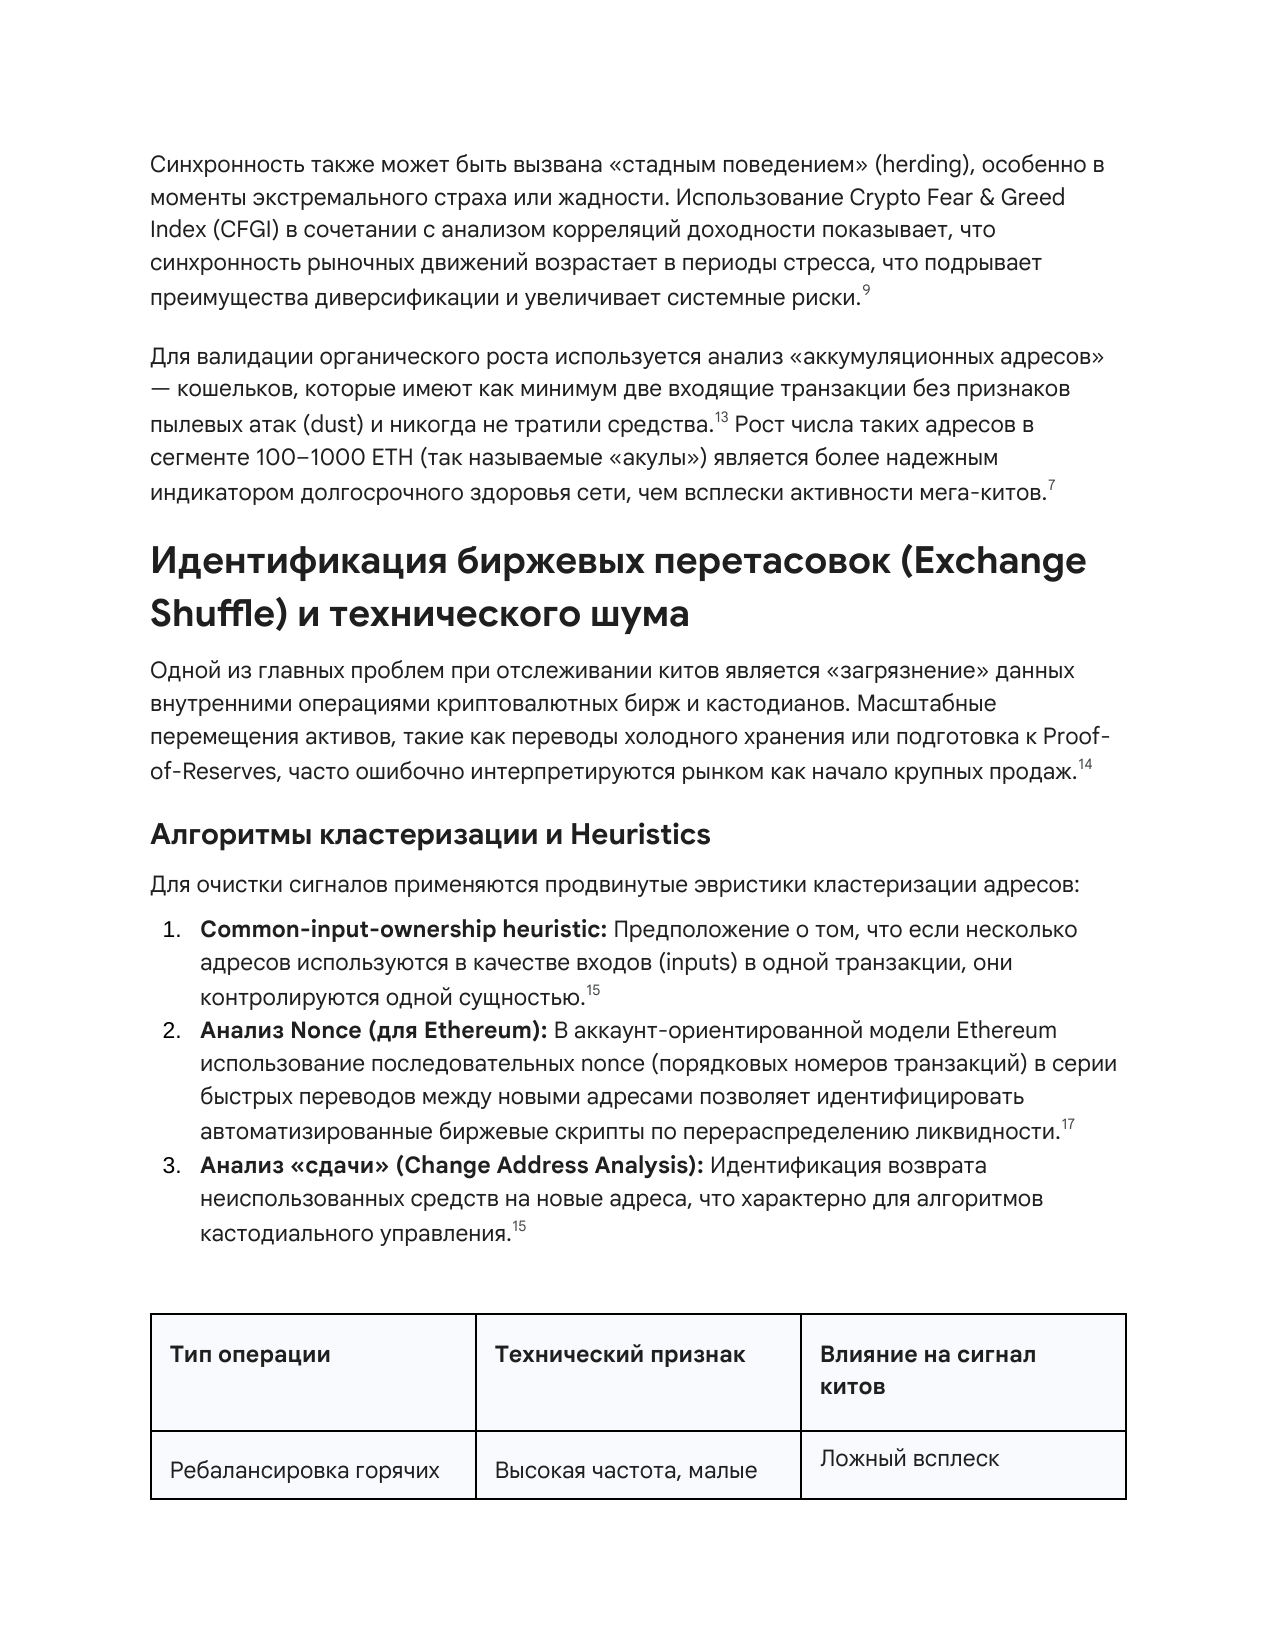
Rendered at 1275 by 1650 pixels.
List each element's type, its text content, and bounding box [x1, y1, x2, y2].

subtitle Алгоритмы кластеризации и Heuristics [150, 816, 1125, 852]
text Для валидации органического роста используется анализ «аккумуляционных адресов» — кошельков, которые имеют как минимум две входящие транзакции без признаков пылевых атак (dust) и никогда не тратили средства.13 Рост числа таких адресов в сегменте 100–1000 ETH (так называемые «акулы») является более надежным индикатором долгосрочного здоровья сети, чем всплески активности мега-китов.7 [150, 342, 1125, 508]
list Common-input-ownership heuristic: Предположение о том, что если несколько адресов используются в качестве входов (inputs) в одной транзакции, они контролируются одной сущностью.15 [162, 915, 1125, 1012]
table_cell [477, 1432, 800, 1498]
table_header Технический признак [477, 1315, 800, 1430]
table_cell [802, 1432, 1125, 1498]
list Анализ «сдачи» (Change Address Analysis): Идентификация возврата неиспользованных средств на новые адреса, что характерно для алгоритмов кастодиального управления.15 [162, 1151, 1125, 1248]
text Синхронность также может быть вызвана «стадным поведением» (herding), особенно в моменты экстремального страха или жадности. Использование Crypto Fear & Greed Index (CFGI) в сочетании с анализом корреляций доходности показывает, что синхронность рыночных движений возрастает в периоды стресса, что подрывает преимущества диверсификации и увеличивает системные риски.9 [150, 150, 1125, 313]
text Одной из главных проблем при отслеживании китов является «загрязнение» данных внутренними операциями криптовалютных бирж и кастодианов. Масштабные перемещения активов, такие как переводы холодного хранения или подготовка к Proof-of-Reserves, часто ошибочно интерпретируются рынком как начало крупных продаж.14 [150, 657, 1125, 786]
subtitle Идентификация биржевых перетасовок (Exchange Shuffle) и технического шума [150, 537, 1125, 637]
table_header Тип операции [152, 1315, 475, 1430]
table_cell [152, 1432, 475, 1498]
list Анализ Nonce (для Ethereum): В аккаунт-ориентированной модели Ethereum использование последовательных nonce (порядковых номеров транзакций) в серии быстрых переводов между новыми адресами позволяет идентифицировать автоматизированные биржевые скрипты по перераспределению ликвидности.17 [162, 1017, 1125, 1147]
table_header Влияние на сигнал китов [802, 1315, 1125, 1430]
text Для очистки сигналов применяются продвинутые эвристики кластеризации адресов: [150, 870, 1125, 899]
